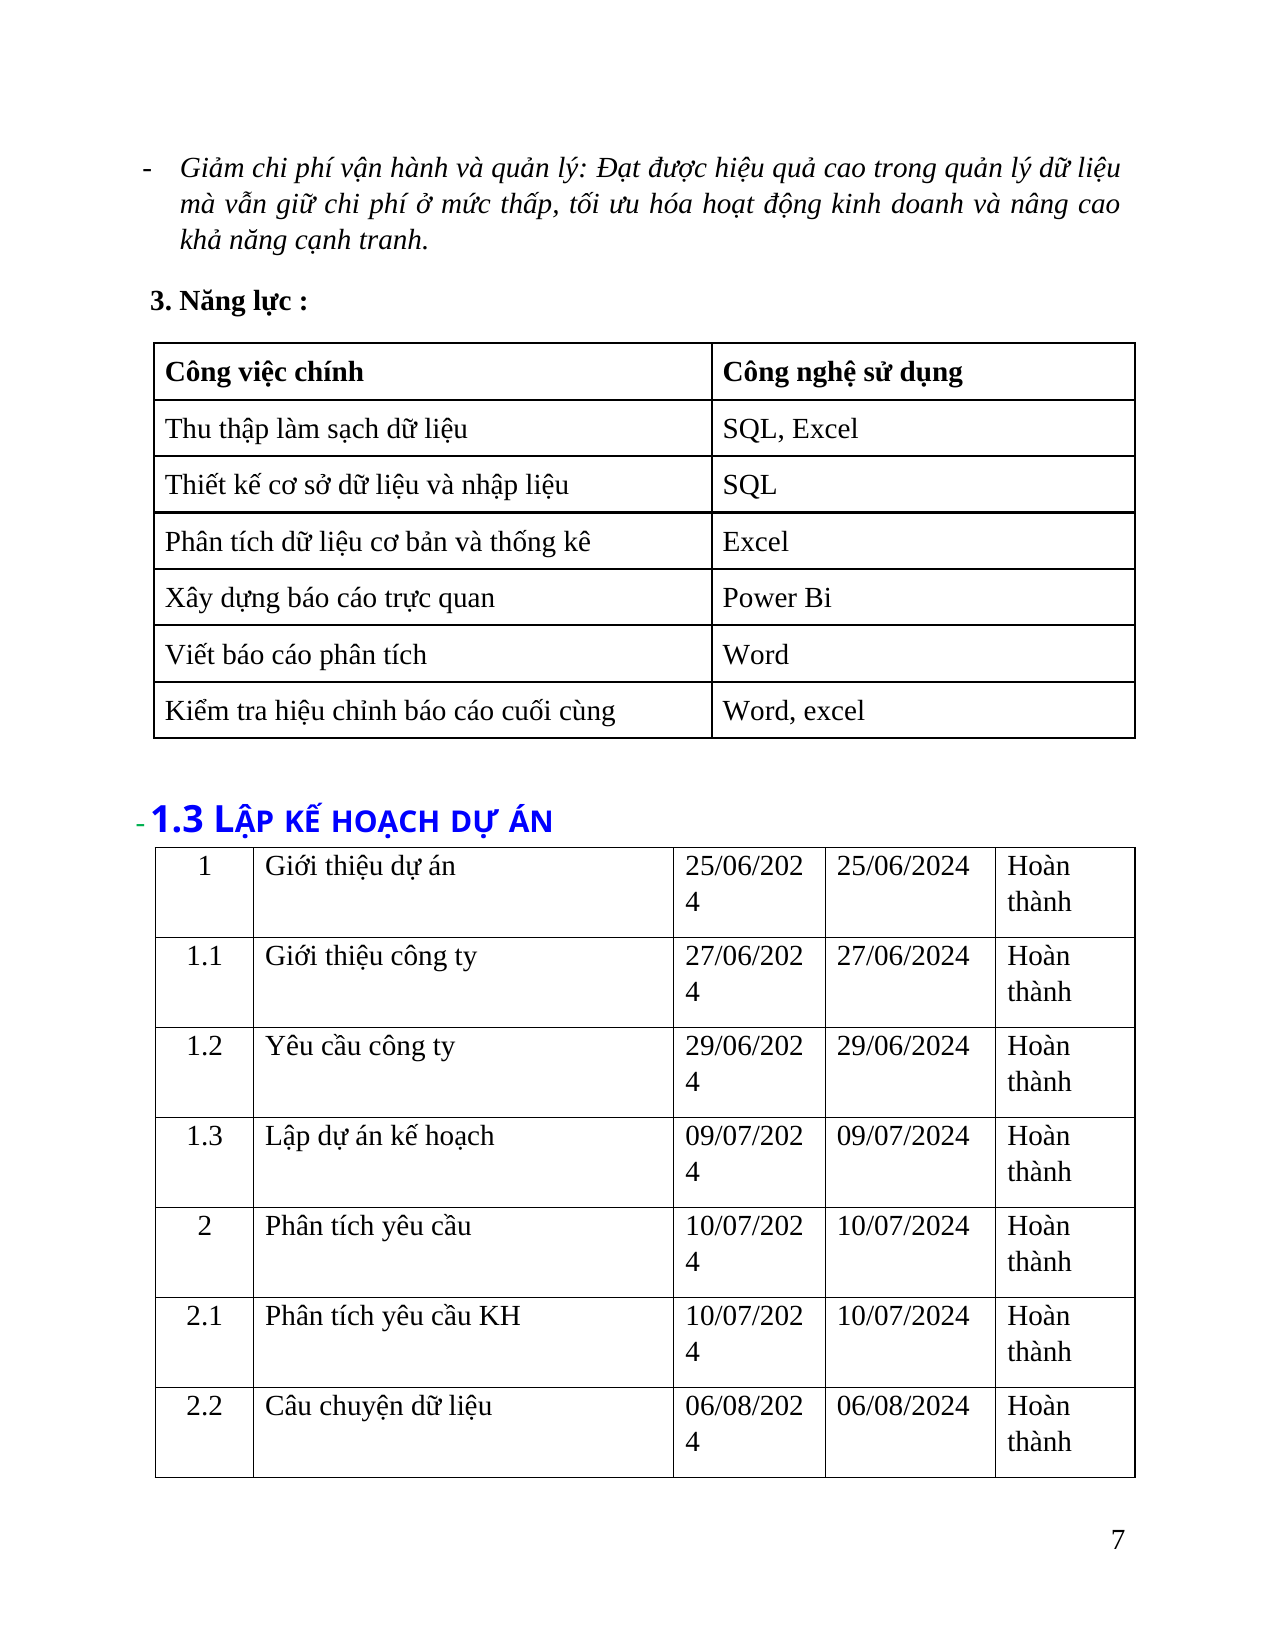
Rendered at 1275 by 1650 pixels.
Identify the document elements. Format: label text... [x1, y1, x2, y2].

table_cell 27/06/2024 [674, 938, 825, 1027]
table_cell 1.3 [156, 1118, 253, 1207]
table_cell 29/06/2024 [826, 1028, 995, 1117]
table_header 1 [156, 848, 253, 937]
table_cell 27/06/2024 [826, 938, 995, 1027]
table_cell 29/06/2024 [674, 1028, 825, 1117]
table_header Hoàn thành [996, 848, 1134, 937]
table_cell Giới thiệu công ty [254, 938, 673, 1027]
list Giảm chi phí vận hành và quản lý: Đạt được hiệu quả cao trong quản lý dữ liệu mà vẫn giữ chi phí ở mức thấp, tối ưu hóa hoạt động kinh doanh và nâng cao khả năng cạnh tranh. [142, 150, 1125, 256]
table_header 25/06/2024 [826, 848, 995, 937]
table_cell Hoàn thành [996, 1298, 1134, 1387]
table_cell Hoàn thành [996, 1208, 1134, 1297]
subtitle 1.3 Lập kế hoạch dự án [135, 792, 1125, 843]
table_cell 10/07/2024 [674, 1298, 825, 1387]
table_cell 09/07/2024 [674, 1118, 825, 1207]
table_cell 06/08/2024 [674, 1388, 825, 1477]
table_cell Phân tích yêu cầu [254, 1208, 673, 1297]
table_cell Lập dự án kế hoạch [254, 1118, 673, 1207]
table_header 25/06/2024 [674, 848, 825, 937]
table_header Giới thiệu dự án [254, 848, 673, 937]
table_cell Hoàn thành [996, 1028, 1134, 1117]
table_cell 10/07/2024 [826, 1298, 995, 1387]
table_cell Hoàn thành [996, 1388, 1134, 1477]
table_cell Hoàn thành [996, 938, 1134, 1027]
table_cell 2 [156, 1208, 253, 1297]
table_cell 1.2 [156, 1028, 253, 1117]
table_cell Hoàn thành [996, 1118, 1134, 1207]
table_cell Yêu cầu công ty [254, 1028, 673, 1117]
table_cell 2.1 [156, 1298, 253, 1387]
text 3. Năng lực : [150, 283, 1125, 317]
table_cell 10/07/2024 [826, 1208, 995, 1297]
table_cell 1.1 [156, 938, 253, 1027]
table_cell Câu chuyện dữ liệu [254, 1388, 673, 1477]
table_cell 2.2 [156, 1388, 253, 1477]
table_cell Phân tích yêu cầu KH [254, 1298, 673, 1387]
table_cell 06/08/2024 [826, 1388, 995, 1477]
table_cell 09/07/2024 [826, 1118, 995, 1207]
table_cell 10/07/2024 [674, 1208, 825, 1297]
